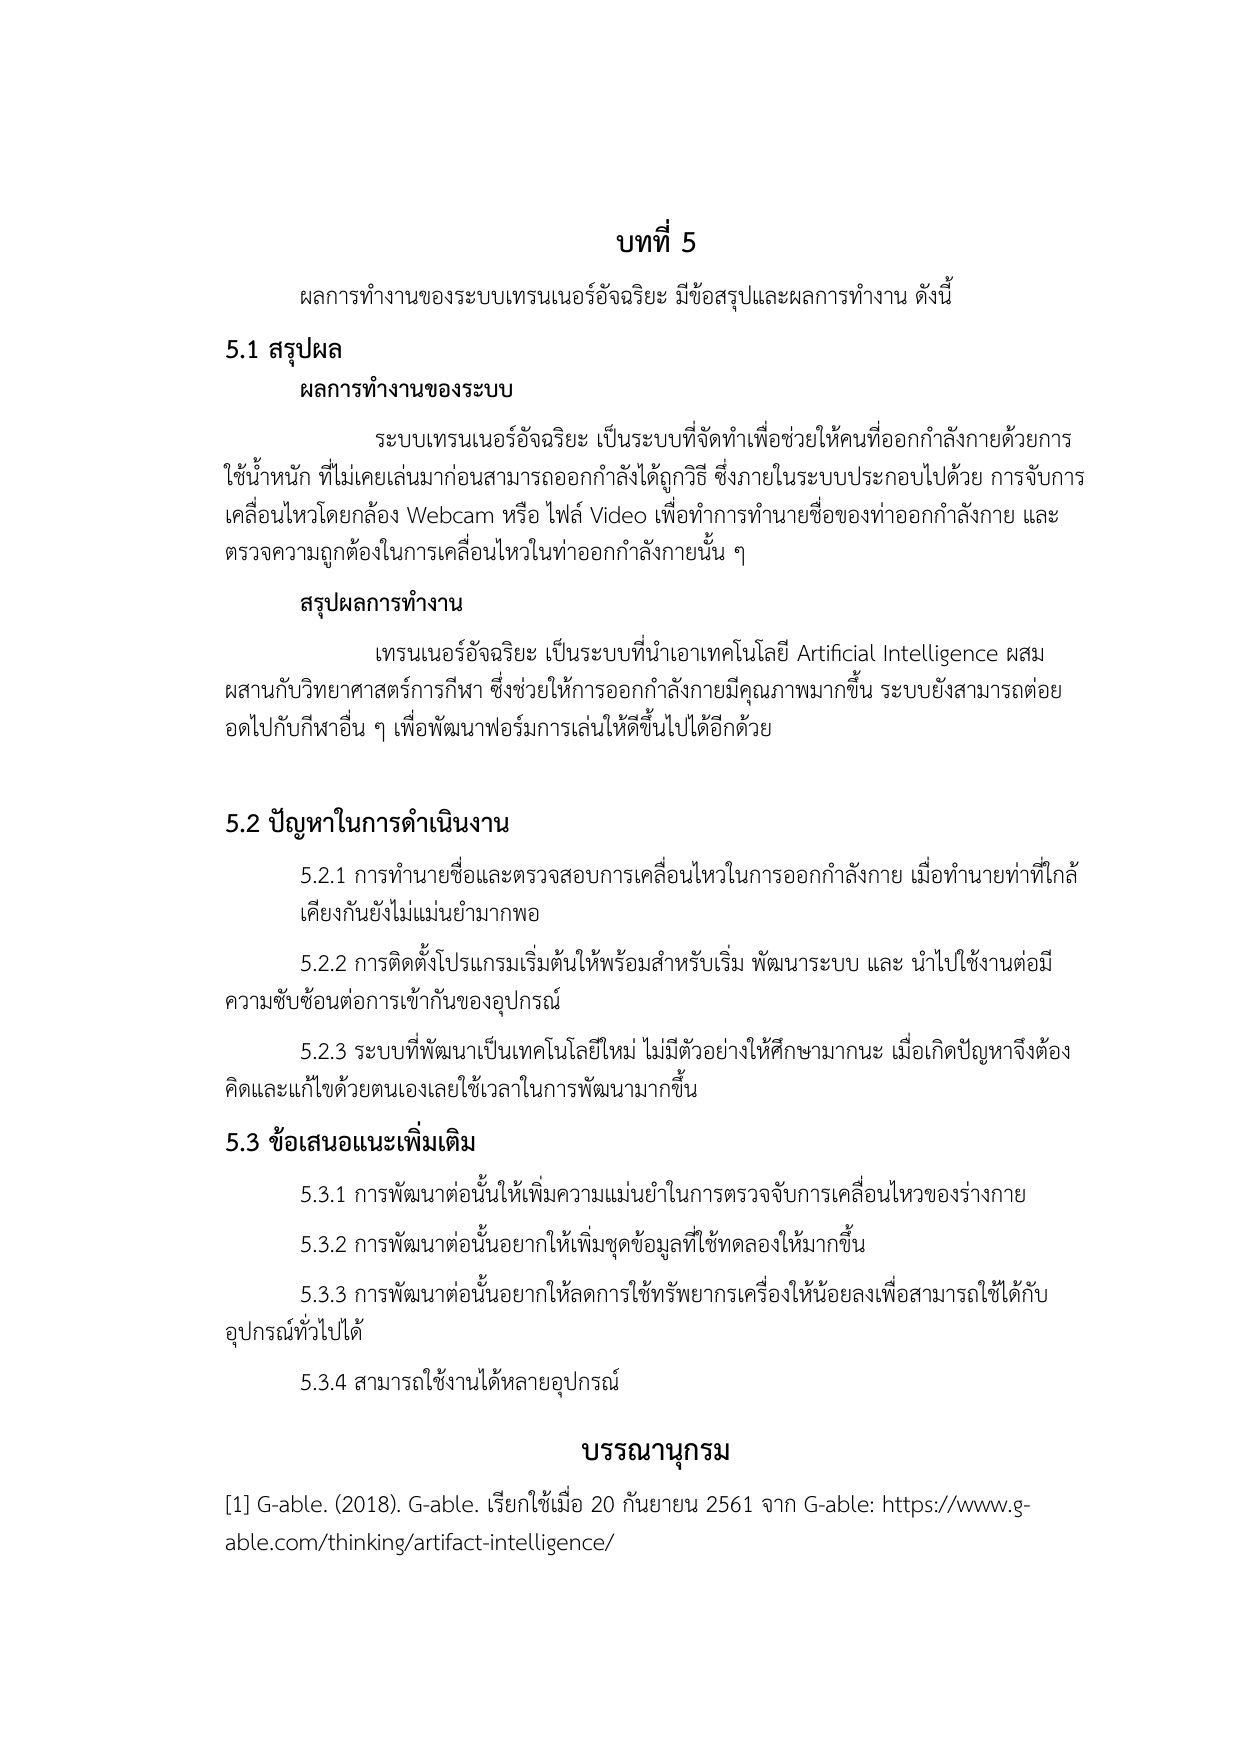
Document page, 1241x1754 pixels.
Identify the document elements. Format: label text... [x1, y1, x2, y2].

text 5.3.4 สามารถใช้งานได้หลายอุปกรณ์ [225, 1361, 1087, 1399]
text ผลการทำงานของระบบเทรนเนอร์อัจฉริยะ มีข้อสรุปและผลการทำงาน ดังนี้ [225, 275, 1087, 313]
subtitle บรรณานุกรม [225, 1424, 1087, 1471]
text 5.3.2 การพัฒนาต่อนั้นอยากให้เพิ่มชุดข้อมูลที่ใช้ทดลองให้มากขึ้น [225, 1223, 1087, 1261]
text ผลการทำงานของระบบ [225, 368, 1087, 406]
text 5.2.3 ระบบที่พัฒนาเป็นเทคโนโลยีใหม่ ไม่มีตัวอย่างให้ศึกษามากนะ เมื่อเกิดปัญหาจึงต้องคิดและแก้ไขด้วยตนเองเลยใช้เวลาในการพัฒนามากขึ้น [225, 1030, 1087, 1105]
text ระบบเทรนเนอร์อัจฉริยะ เป็นระบบที่จัดทำเพื่อช่วยให้คนที่ออกกำลังกายด้วยการใช้น้ำหนัก ที่ไม่เคยเล่นมาก่อนสามารถออกกำลังได้ถูกวิธี ซึ่งภายในระบบประกอบไปด้วย การจับการเคลื่อนไหวโดยกล้อง Webcam หรือ ไฟล์ Video เพื่อทำการทำนายชื่อของท่าออกกำลังกาย และตรวจความถูกต้องในการเคลื่อนไหวในท่าออกกำลังกายนั้น ๆ [225, 418, 1087, 569]
text เทรนเนอร์อัจฉริยะ เป็นระบบที่นำเอาเทคโนโลยี Artificial Intelligence ผสมผสานกับวิทยาศาสตร์การกีฬา ซึ่งช่วยให้การออกกำลังกายมีคุณภาพมากขึ้น ระบบยังสามารถต่อยอดไปกับกีฬาอื่น ๆ เพื่อพัฒนาฟอร์มการเล่นให้ดีขึ้นไปได้อีกด้วย [225, 632, 1087, 745]
text 5.2.2 การติดตั้งโปรแกรมเริ่มต้นให้พร้อมสำหรับเริ่ม พัฒนาระบบ และ นำไปใช้งานต่อมีความซับซ้อนต่อการเข้ากันของอุปกรณ์ [225, 942, 1087, 1017]
subtitle 5.3 ข้อเสนอแนะเพิ่มเติม [225, 1118, 1087, 1160]
subtitle 5.2 ปัญหาในการดำเนินงาน [225, 799, 1087, 842]
subtitle บทที่ 5 [225, 216, 1087, 263]
text สรุปผลการทำงาน [225, 582, 1087, 619]
text 5.3.1 การพัฒนาต่อนั้นให้เพิ่มความแม่นยำในการตรวจจับการเคลื่อนไหวของร่างกาย [225, 1173, 1087, 1211]
subtitle 5.1 สรุปผล [225, 326, 1087, 368]
text 5.2.1 การทำนายชื่อและตรวจสอบการเคลื่อนไหวในการออกกำลังกาย เมื่อทำนายท่าที่ใกล้เคียงกันยังไม่แม่นยำมากพอ [300, 854, 1087, 929]
text 5.3.3 การพัฒนาต่อนั้นอยากให้ลดการใช้ทรัพยากรเครื่องให้น้อยลงเพื่อสามารถใช้ได้กับอุปกรณ์ทั่วไปได้ [225, 1273, 1087, 1349]
